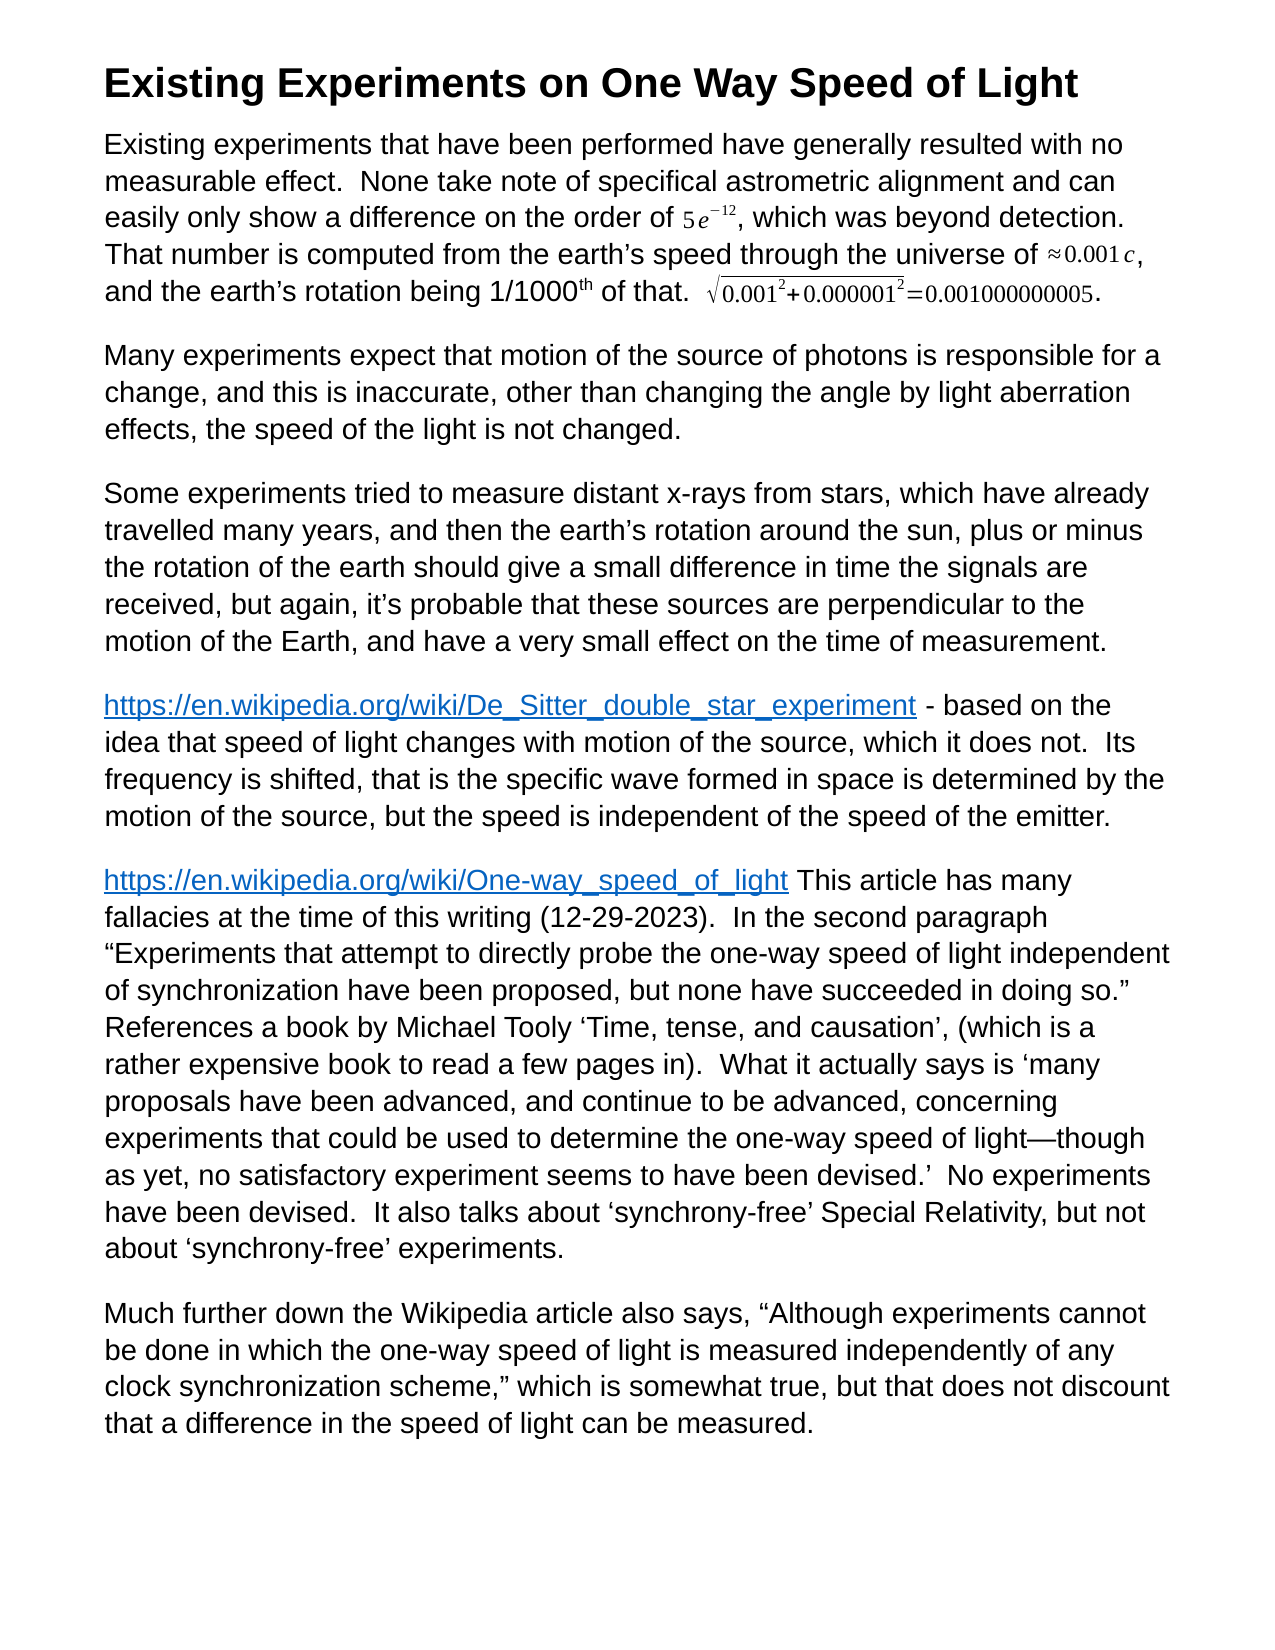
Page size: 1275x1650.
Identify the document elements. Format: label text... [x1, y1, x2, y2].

text Some experiments tried to measure distant x-rays from stars, which have already travelled many years, and then the earth’s rotation around the sun, plus or minus the rotation of the earth should give a small difference in time the signals are received, but again, it’s probable that these sources are perpendicular to the motion of the Earth, and have a very small effect on the time of measurement. [103, 476, 1172, 657]
text https://en.wikipedia.org/wiki/De_Sitter_double_star_experiment - based on the idea that speed of light changes with motion of the source, which it does not. Its frequency is shifted, that is the specific wave formed in space is determined by the motion of the source, but the speed is independent of the speed of the emitter. [103, 688, 1172, 832]
subtitle Existing Experiments on One Way Speed of Light [103, 58, 1172, 106]
text Much further down the Wikipedia article also says, “Although experiments cannot be done in which the one-way speed of light is measured independently of any clock synchronization scheme,” which is somewhat true, but that does not discount that a difference in the speed of light can be measured. [103, 1296, 1172, 1440]
text https://en.wikipedia.org/wiki/One-way_speed_of_light This article has many fallacies at the time of this writing (12-29-2023). In the second paragraph “Experiments that attempt to directly probe the one-way speed of light independent of synchronization have been proposed, but none have succeeded in doing so.” References a book by Michael Tooly ‘Time, tense, and causation’, (which is a rather expensive book to read a few pages in). What it actually says is ‘many proposals have been advanced, and continue to be advanced, concerning experiments that could be used to determine the one-way speed of light—though as yet, no satisfactory experiment seems to have been devised.’ No experiments have been devised. It also talks about ‘synchrony-free’ Special Relativity, but not about ‘synchrony-free’ experiments. [103, 863, 1172, 1265]
text Many experiments expect that motion of the source of photons is responsible for a change, and this is inaccurate, other than changing the angle by light aberration effects, the speed of the light is not changed. [103, 338, 1172, 446]
text Existing experiments that have been performed have generally resulted with no measurable effect. None take note of specifical astrometric alignment and can easily only show a difference on the order of , which was beyond detection. That number is computed from the earth’s speed through the universe of , and the earth’s rotation being 1/1000th of that. . [103, 127, 1172, 308]
